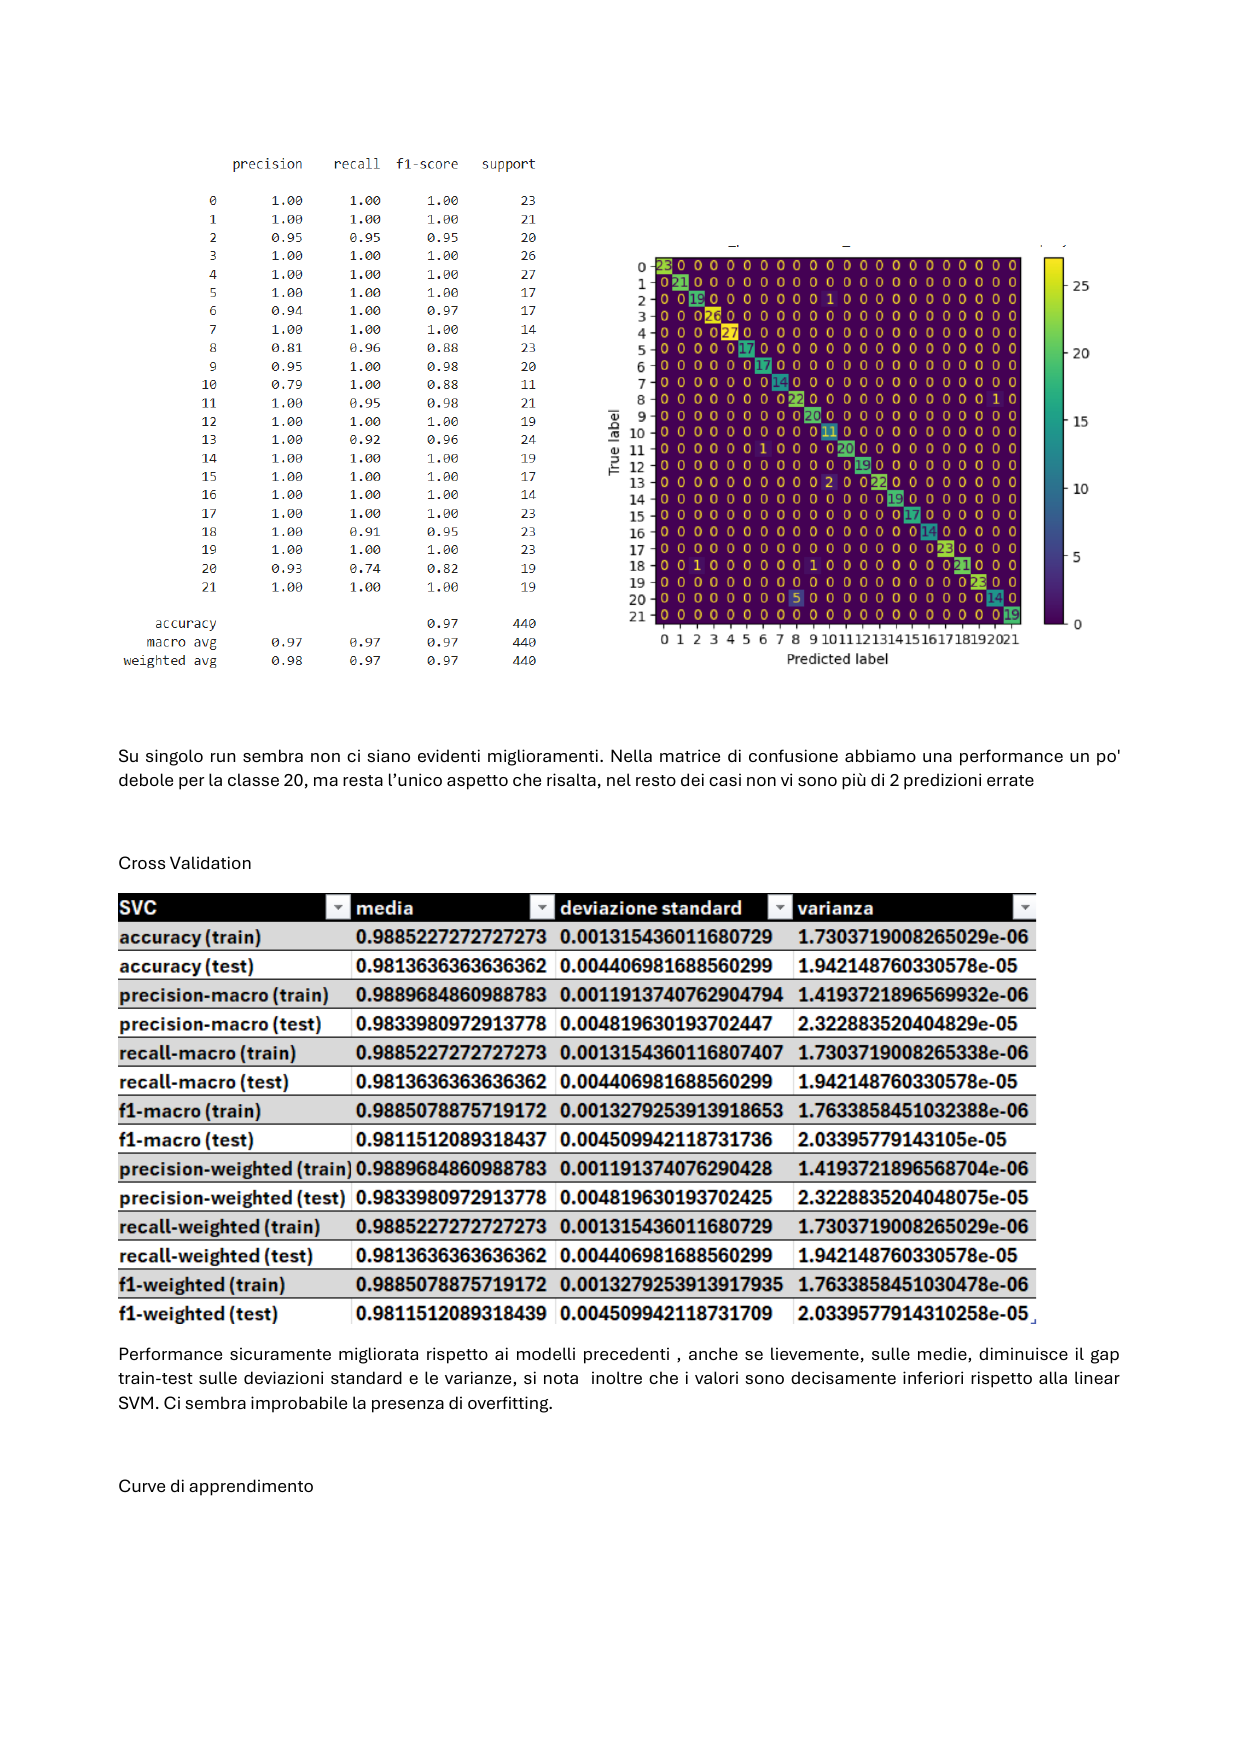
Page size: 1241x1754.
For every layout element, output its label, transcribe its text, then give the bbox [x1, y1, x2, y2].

text Cross Validation [118, 852, 1122, 875]
text Su singolo run sembra non ci siano evidenti miglioramenti. Nella matrice di confusione abbiamo una performance un po' debole per la classe 20, ma resta l’unico aspetto che risalta, nel resto dei casi non vi sono più di 2 predizioni errate [118, 744, 1122, 792]
picture [118, 147, 1109, 685]
picture [118, 893, 1037, 1324]
text Curve di apprendimento [118, 1474, 1122, 1497]
text Performance sicuramente migliorata rispetto ai modelli precedenti , anche se lievemente, sulle medie, diminuisce il gap train-test sulle deviazioni standard e le varianze, si nota inoltre che i valori sono decisamente inferiori rispetto alla linear SVM. Ci sembra improbabile la presenza di overfitting. [118, 1342, 1122, 1415]
